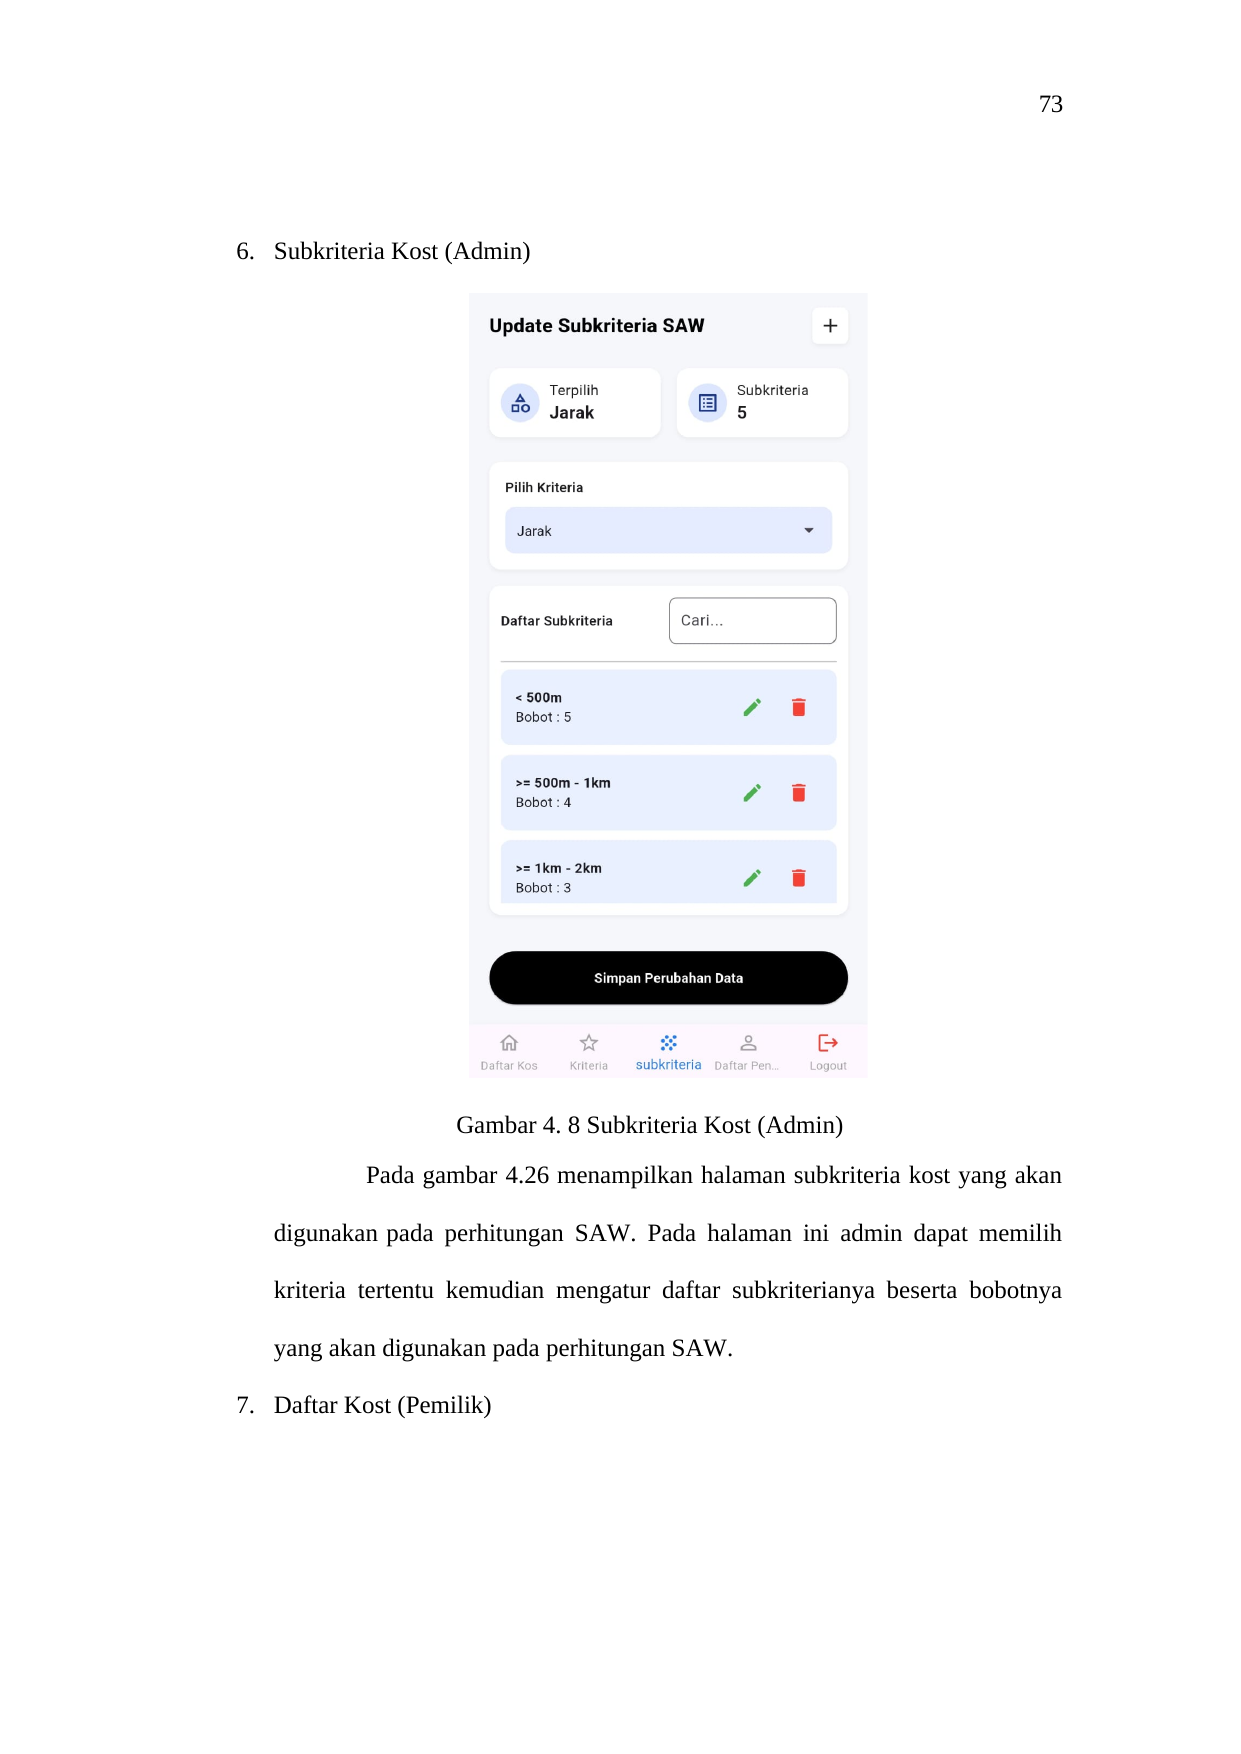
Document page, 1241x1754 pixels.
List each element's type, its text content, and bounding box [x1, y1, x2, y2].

picture [469, 293, 868, 1078]
list Daftar Kost (Pemilik) [236, 1390, 1063, 1419]
list Pada gambar 4.26 menampilkan halaman subkriteria kost yang akan digunakan pada perhitungan SAW. Pada halaman ini admin dapat memilih kriteria tertentu kemudian mengatur daftar subkriterianya beserta bobotnya yang akan digunakan pada perhitungan SAW. [274, 1160, 1063, 1361]
list Subkriteria Kost (Admin) [236, 236, 1063, 265]
text Gambar 4. 8 Subkriteria Kost (Admin) [236, 1111, 1063, 1139]
